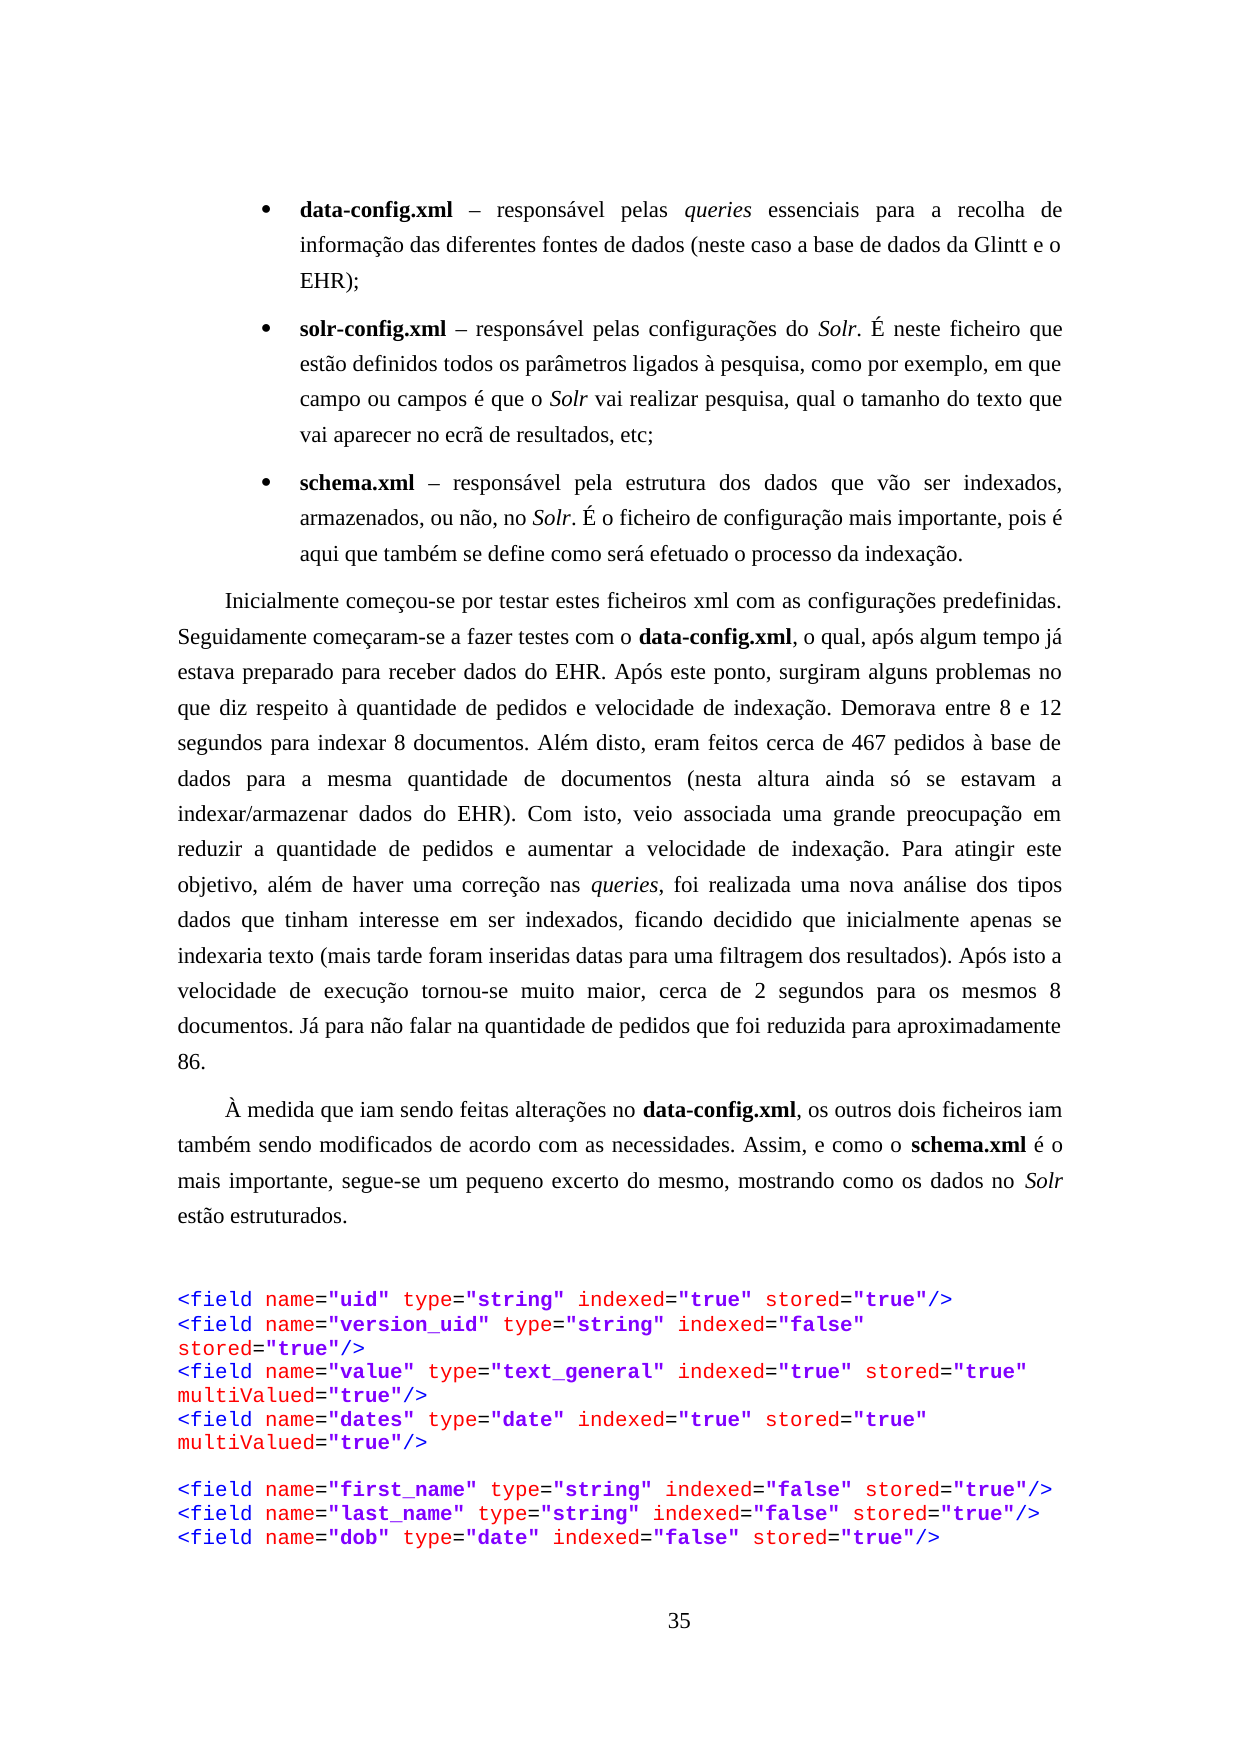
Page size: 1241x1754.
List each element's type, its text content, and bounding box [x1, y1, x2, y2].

list data-config.xml – responsável pelas queries essenciais para a recolha de informação das diferentes fontes de dados (neste caso a base de dados da Glintt e o EHR); [262, 189, 1063, 295]
text <field name="last_name" type="string" indexed="false" stored="true"/> [177, 1503, 1063, 1527]
list schema.xml – responsável pela estrutura dos dados que vão ser indexados, armazenados, ou não, no Solr. É o ficheiro de configuração mais importante, pois é aqui que também se define como será efetuado o processo da indexação. [262, 462, 1063, 568]
text <field name="dates" type="date" indexed="true" stored="true" multiValued="true"/> [177, 1408, 1063, 1456]
text <field name="uid" type="string" indexed="true" stored="true"/> [177, 1278, 1063, 1314]
text <field name="value" type="text_general" indexed="true" stored="true" multiValued="true"/> [177, 1361, 1063, 1408]
text Inicialmente começou-se por testar estes ficheiros xml com as configurações predefinidas. Seguidamente começaram-se a fazer testes com o data-config.xml, o qual, após algum tempo já estava preparado para receber dados do EHR. Após este ponto, surgiram alguns problemas no que diz respeito à quantidade de pedidos e velocidade de indexação. Demorava entre 8 e 12 segundos para indexar 8 documentos. Além disto, eram feitos cerca de 467 pedidos à base de dados para a mesma quantidade de documentos (nesta altura ainda só se estavam a indexar/armazenar dados do EHR). Com isto, veio associada uma grande preocupação em reduzir a quantidade de pedidos e aumentar a velocidade de indexação. Para atingir este objetivo, além de haver uma correção nas queries, foi realizada uma nova análise dos tipos dados que tinham interesse em ser indexados, ficando decidido que inicialmente apenas se indexaria texto (mais tarde foram inseridas datas para uma filtragem dos resultados). Após isto a velocidade de execução tornou-se muito maior, cerca de 2 segundos para os mesmos 8 documentos. Já para não falar na quantidade de pedidos que foi reduzida para aproximadamente 86. [177, 581, 1063, 1076]
text <field name="version_uid" type="string" indexed="false" stored="true"/> [177, 1314, 1063, 1361]
text À medida que iam sendo feitas alterações no data-config.xml, os outros dois ficheiros iam também sendo modificados de acordo com as necessidades. Assim, e como o schema.xml é o mais importante, segue-se um pequeno excerto do mesmo, mostrando como os dados no Solr estão estruturados. [177, 1089, 1063, 1231]
text <field name="dob" type="date" indexed="false" stored="true"/> [177, 1527, 1063, 1550]
list solr-config.xml – responsável pelas configurações do Solr. É neste ficheiro que estão definidos todos os parâmetros ligados à pesquisa, como por exemplo, em que campo ou campos é que o Solr vai realizar pesquisa, qual o tamanho do texto que vai aparecer no ecrã de resultados, etc; [262, 308, 1063, 449]
text <field name="first_name" type="string" indexed="false" stored="true"/> [177, 1479, 1063, 1503]
